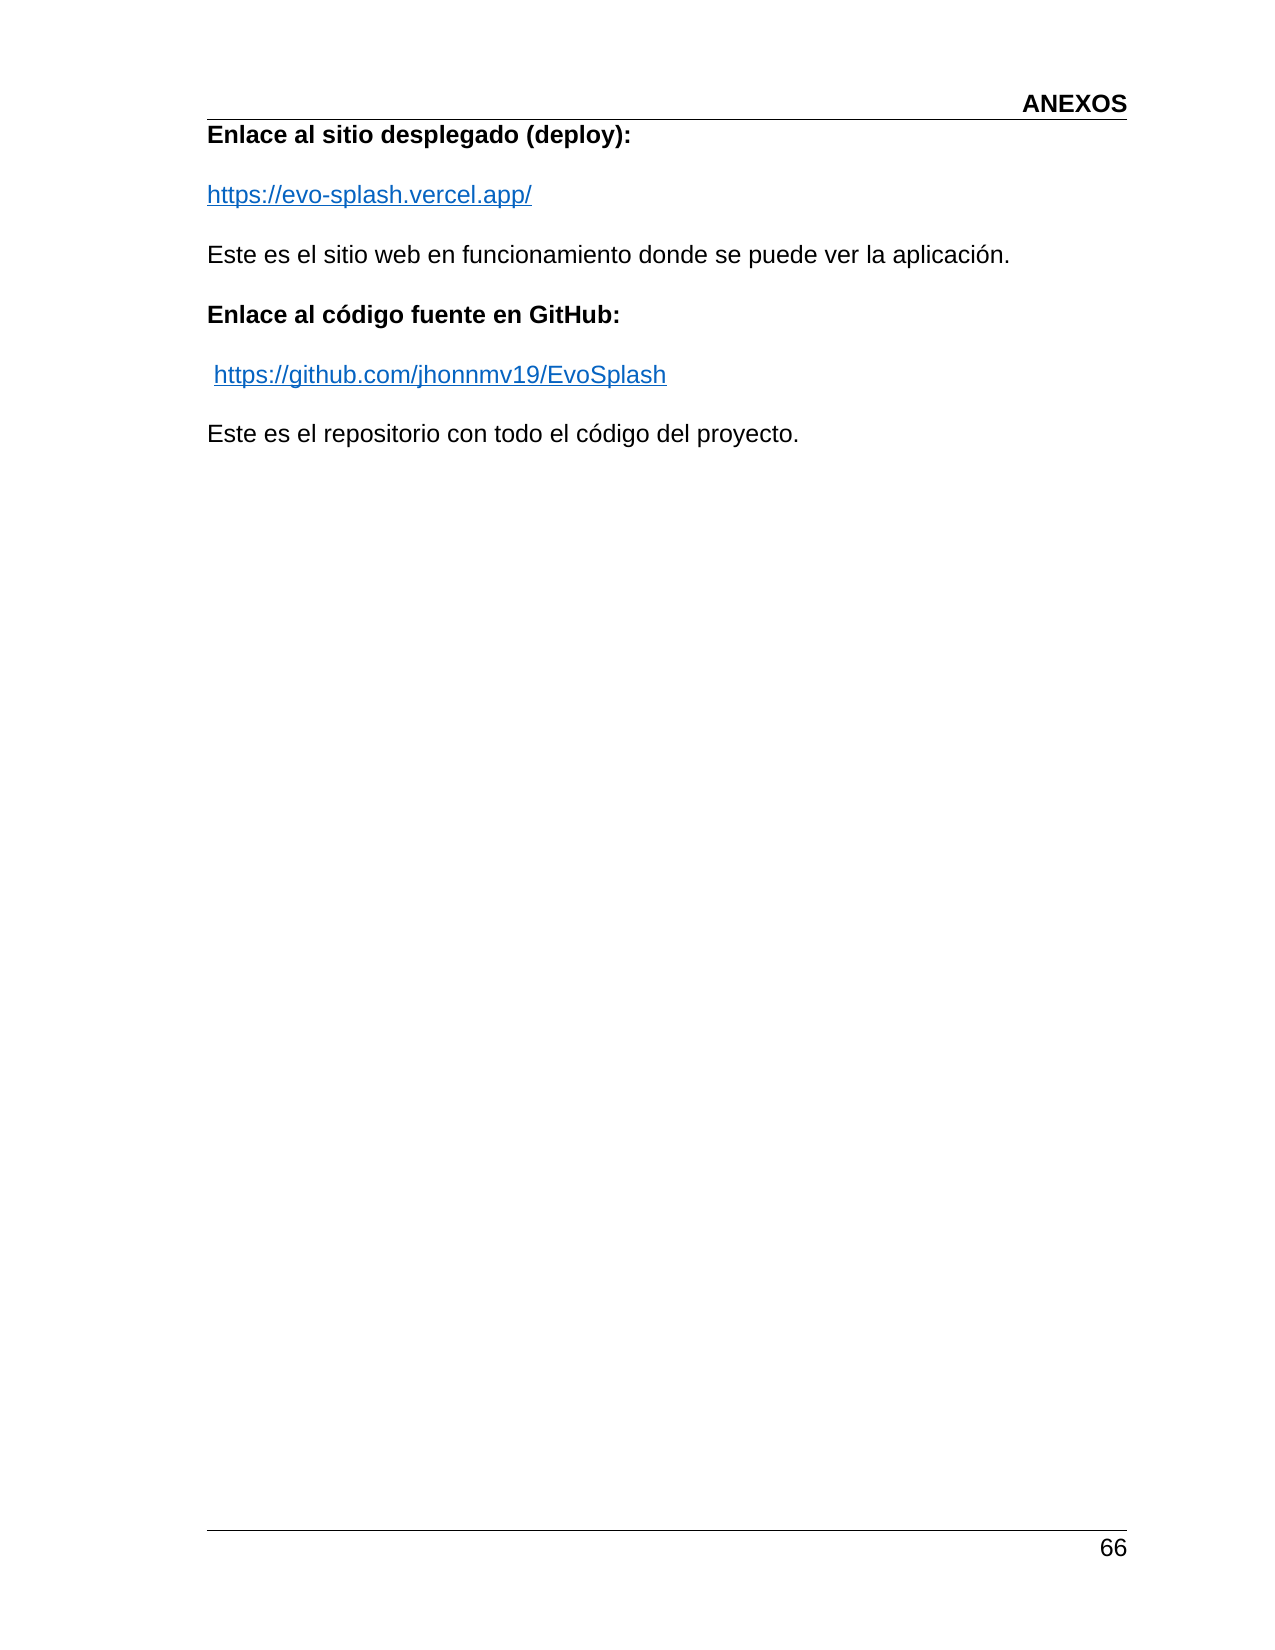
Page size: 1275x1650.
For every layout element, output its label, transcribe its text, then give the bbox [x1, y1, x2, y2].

text https://evo-splash.vercel.app/ [207, 180, 1127, 209]
text Este es el sitio web en funcionamiento donde se puede ver la aplicación. [207, 240, 1127, 269]
text Este es el repositorio con todo el código del proyecto. [207, 419, 1127, 448]
text https://github.com/jhonnmv19/EvoSplash [207, 359, 1127, 388]
text Enlace al sitio desplegado (deploy): [207, 120, 1127, 149]
text Enlace al código fuente en GitHub: [207, 300, 1127, 328]
